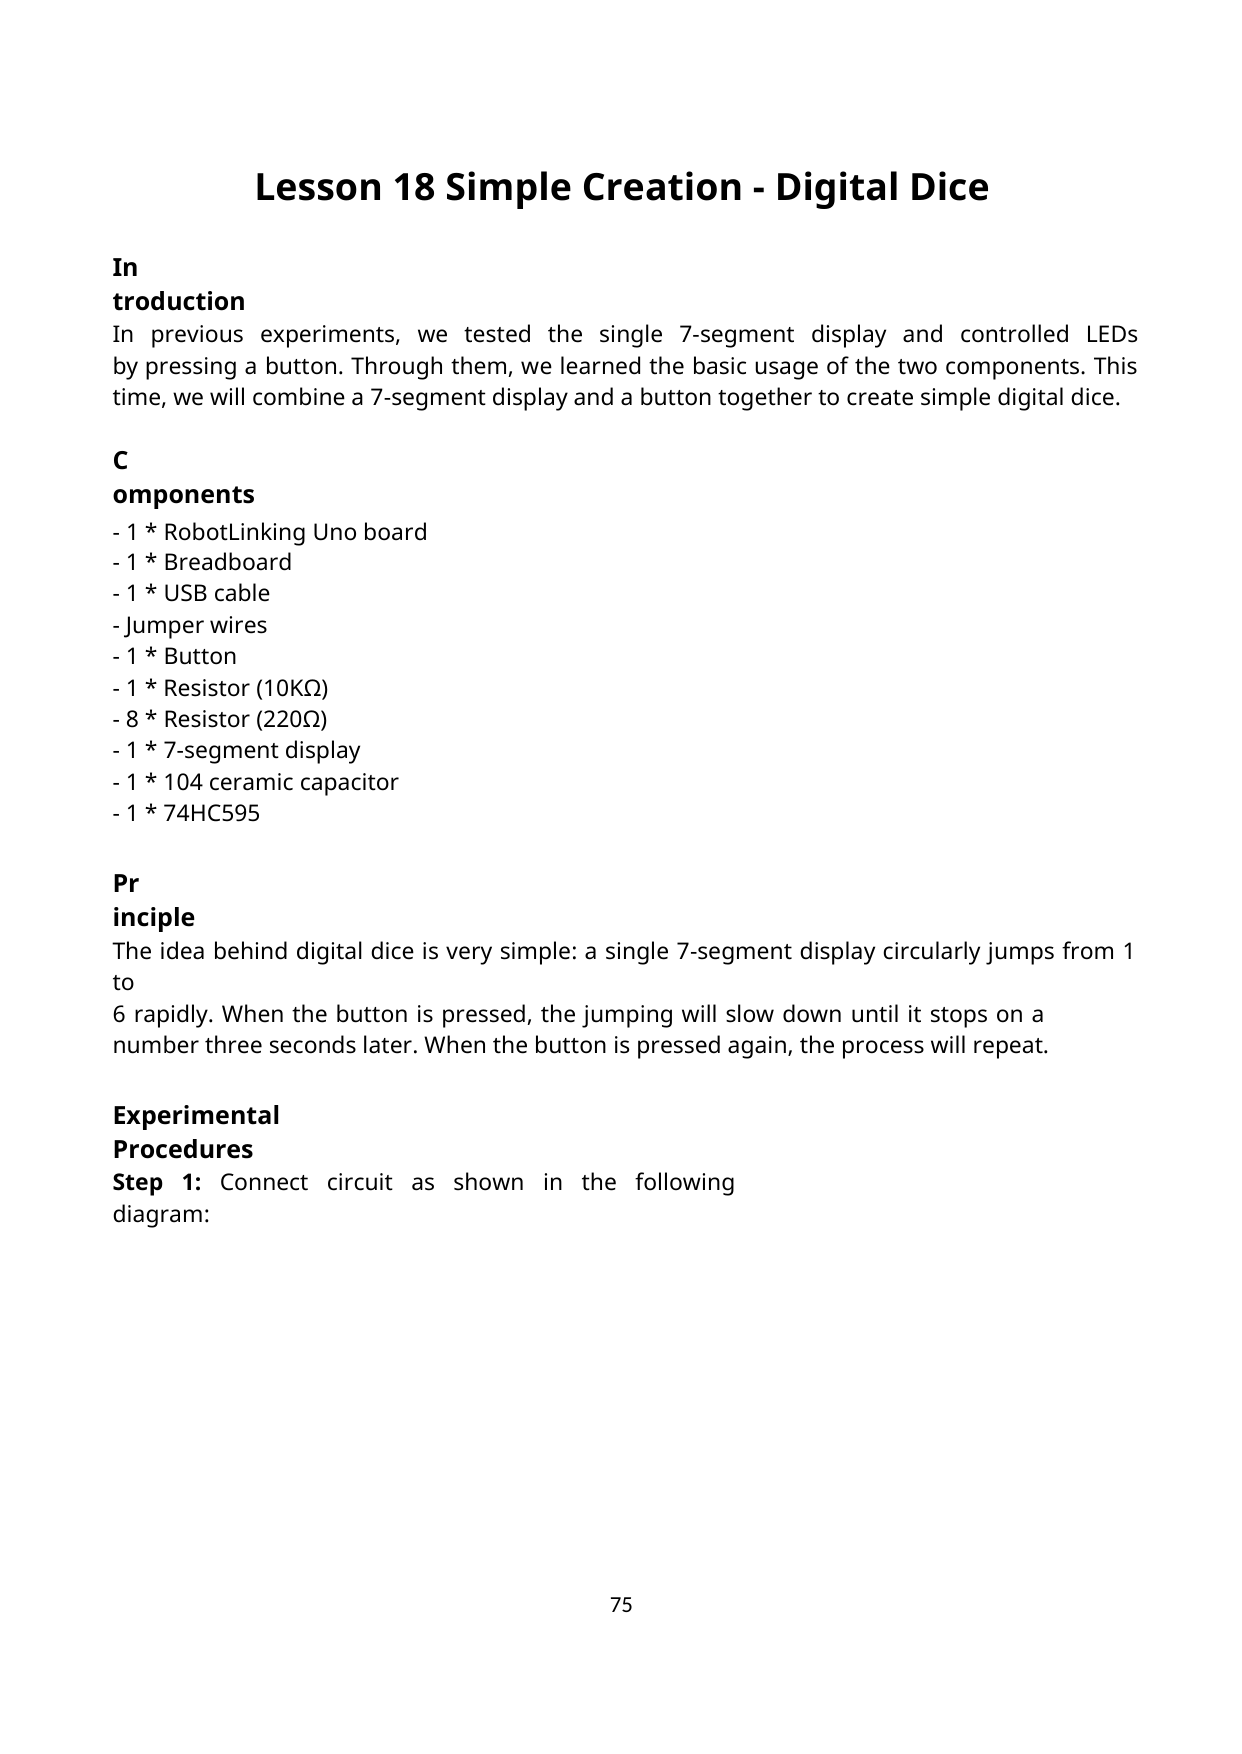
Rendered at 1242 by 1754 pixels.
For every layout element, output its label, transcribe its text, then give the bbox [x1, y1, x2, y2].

text - 1 * Resistor (10KΩ) [112, 672, 336, 703]
text - 1 * 104 ceramic capacitor [112, 766, 403, 797]
text 6 rapidly. When the button is pressed, the jumping will slow down until it stops on a number three seconds later. When the button is pressed again, the process will repeat. [112, 998, 1138, 1060]
text Components [112, 442, 271, 510]
text - 1 * USB cable [112, 577, 280, 608]
text Principle [112, 866, 222, 934]
text In previous experiments, we tested the single 7-segment display and controlled LEDs by pressing a button. Through them, we learned the basic usage of the two components. This time, we will combine a 7-segment display and a button together to create simple digital dice. [112, 318, 1138, 412]
text - 1 * Breadboard [112, 546, 296, 577]
text - 1 * Button [112, 640, 245, 671]
text Step 1: Connect circuit as shown in the following diagram: [112, 1166, 735, 1229]
text - Jumper wires [112, 609, 273, 640]
text - 1 * RobotLinking Uno board [112, 510, 533, 546]
text Introduction [112, 249, 267, 318]
text The idea behind digital dice is very simple: a single 7-segment display circularly jumps from 1 to [112, 935, 1135, 997]
text - 8 * Resistor (220Ω) [112, 703, 334, 734]
text - 1 * 74HC595 [112, 797, 269, 829]
text - 1 * 7-segment display [112, 734, 367, 766]
text Lesson 18 Simple Creation - Digital Dice [253, 158, 991, 209]
text Experimental Procedures [112, 1097, 416, 1166]
